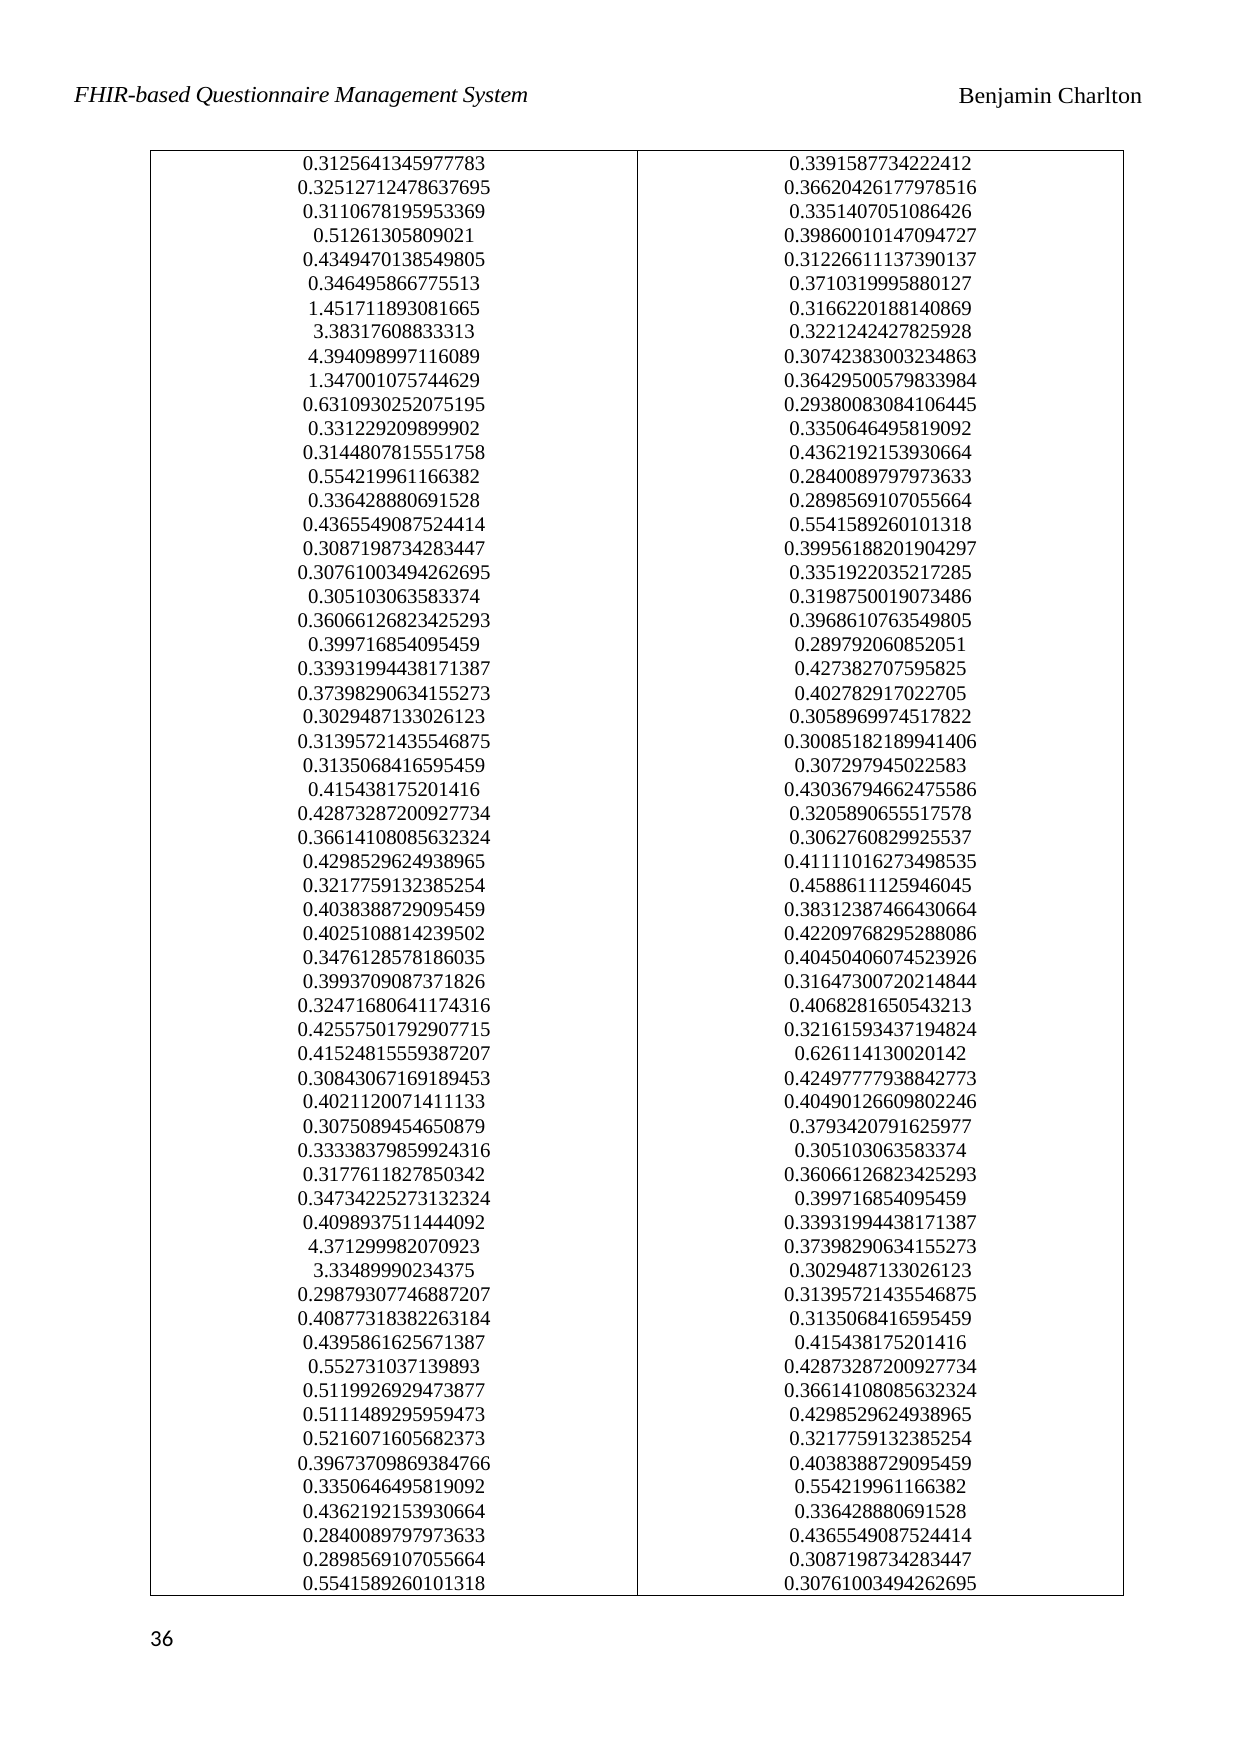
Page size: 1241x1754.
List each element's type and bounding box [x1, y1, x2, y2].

table_header [638, 151, 1123, 1595]
table_header [151, 151, 637, 1595]
